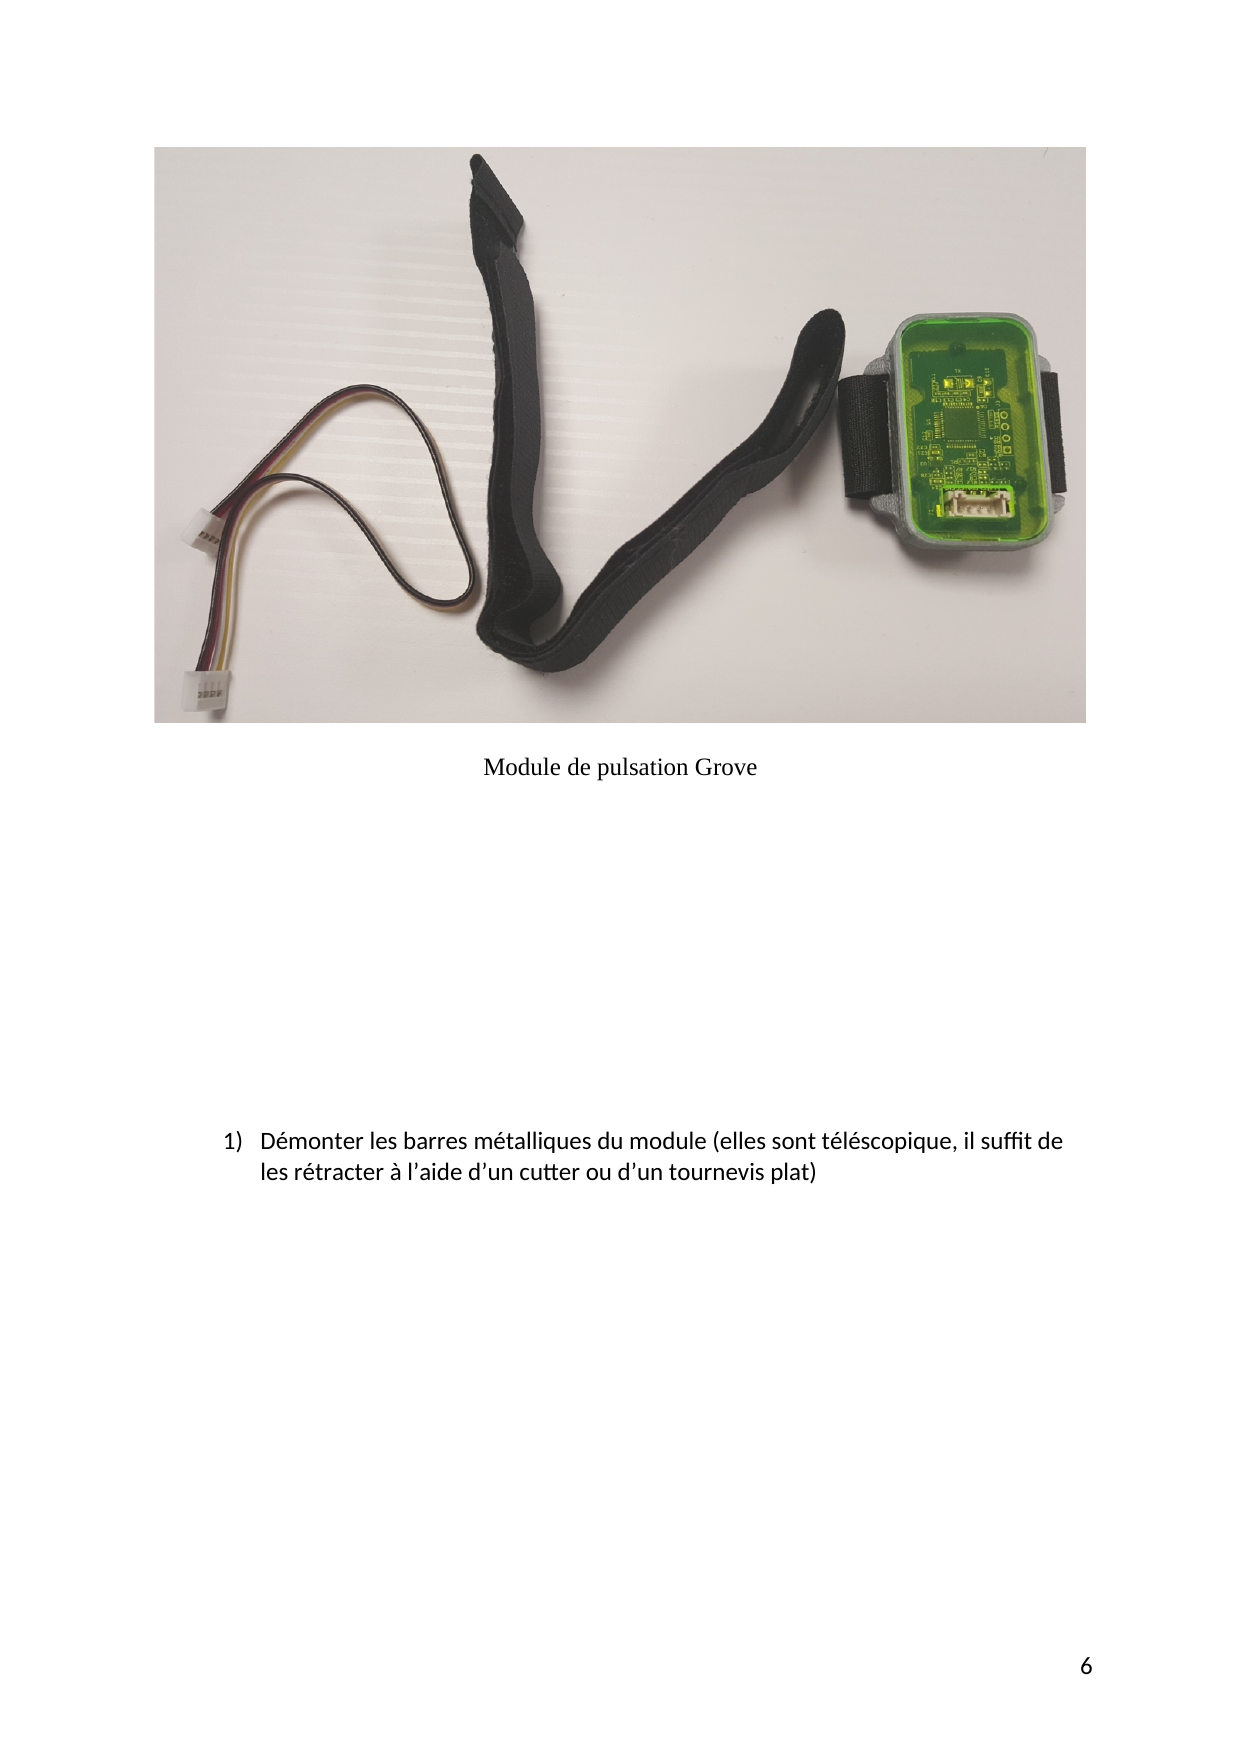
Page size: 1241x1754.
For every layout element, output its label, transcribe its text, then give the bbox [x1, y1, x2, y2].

list Démonter les barres métalliques du module (elles sont téléscopique, il suffit de les rétracter à l’aide d’un cutter ou d’un tournevis plat) [223, 1126, 1093, 1187]
picture [154, 147, 1086, 723]
text Module de pulsation Grove [148, 752, 1093, 781]
